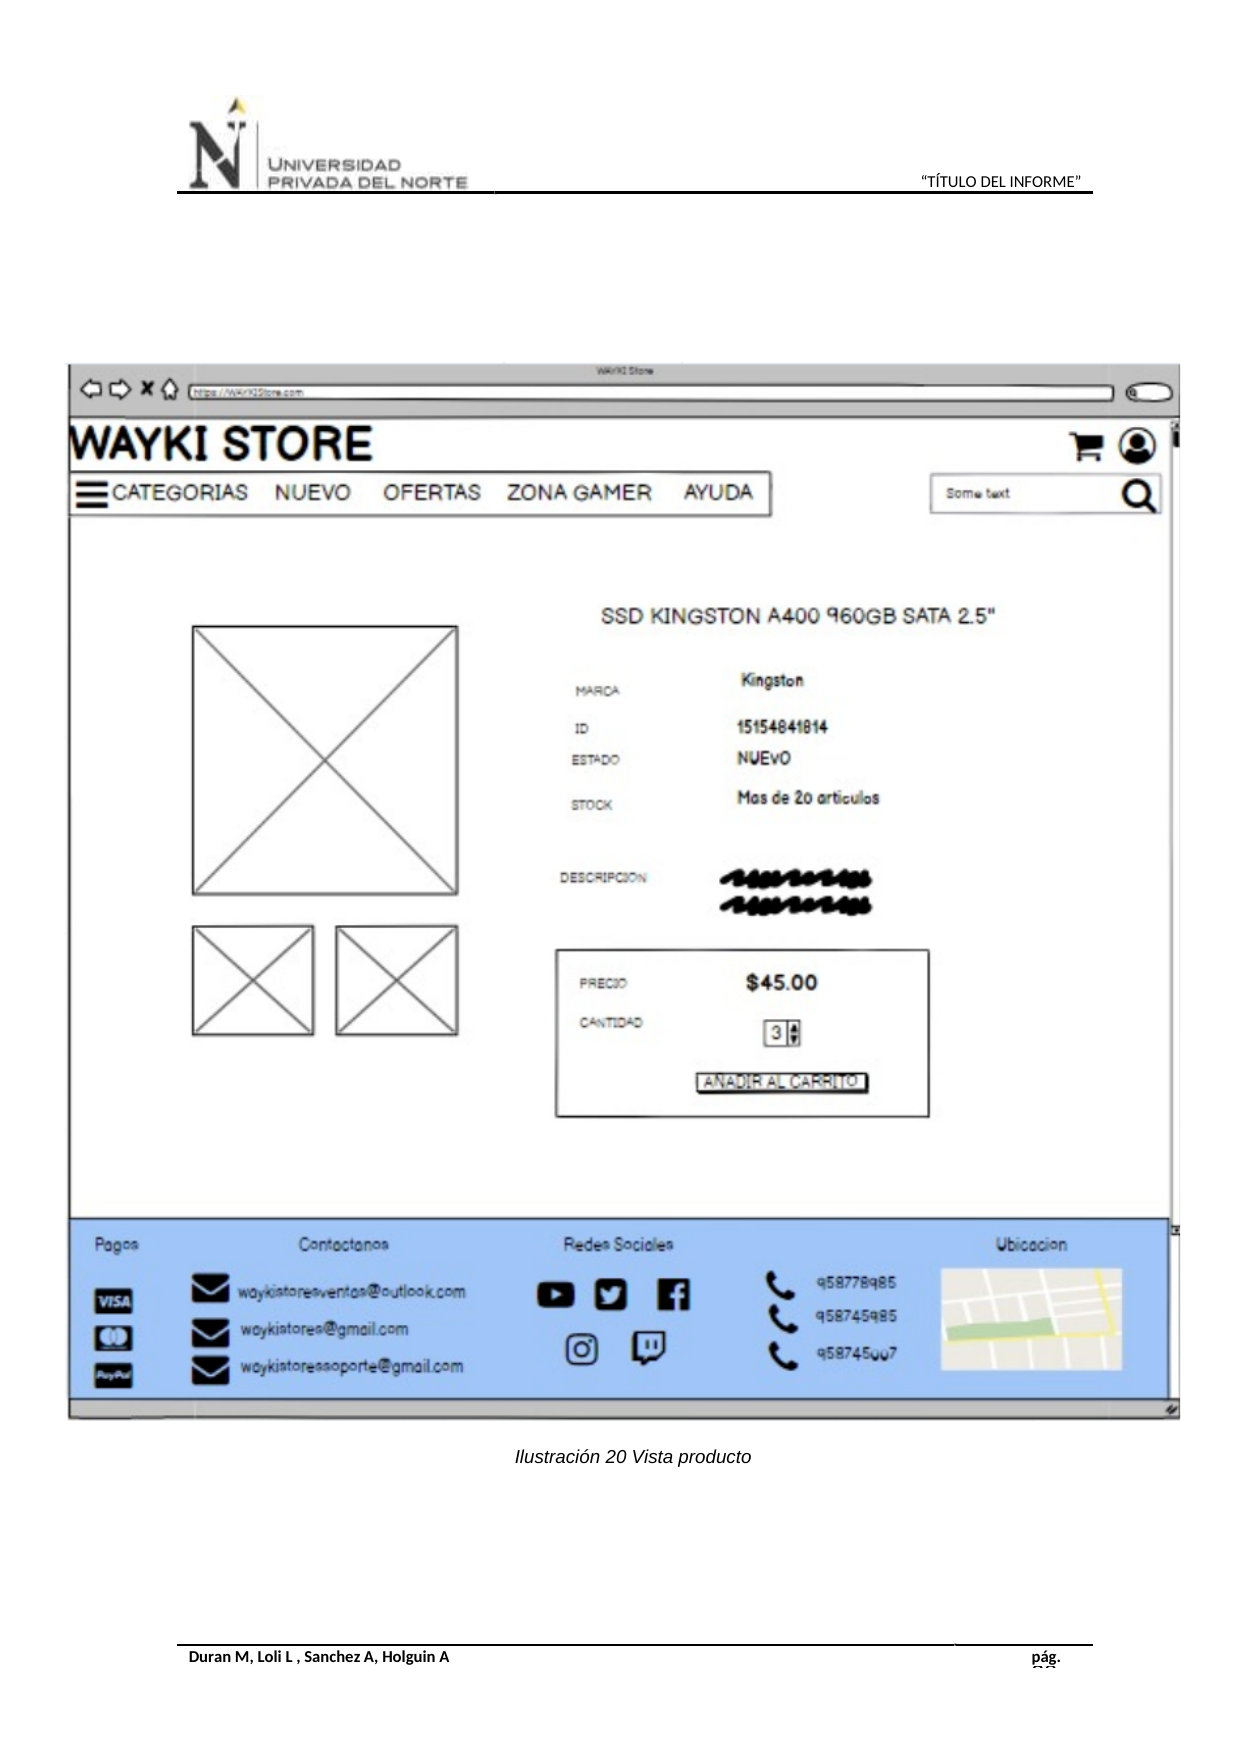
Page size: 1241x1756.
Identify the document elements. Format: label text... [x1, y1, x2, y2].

text Ilustración 20 Vista producto [439, 1446, 1180, 1467]
picture [188, 95, 469, 191]
picture [64, 362, 1181, 1422]
